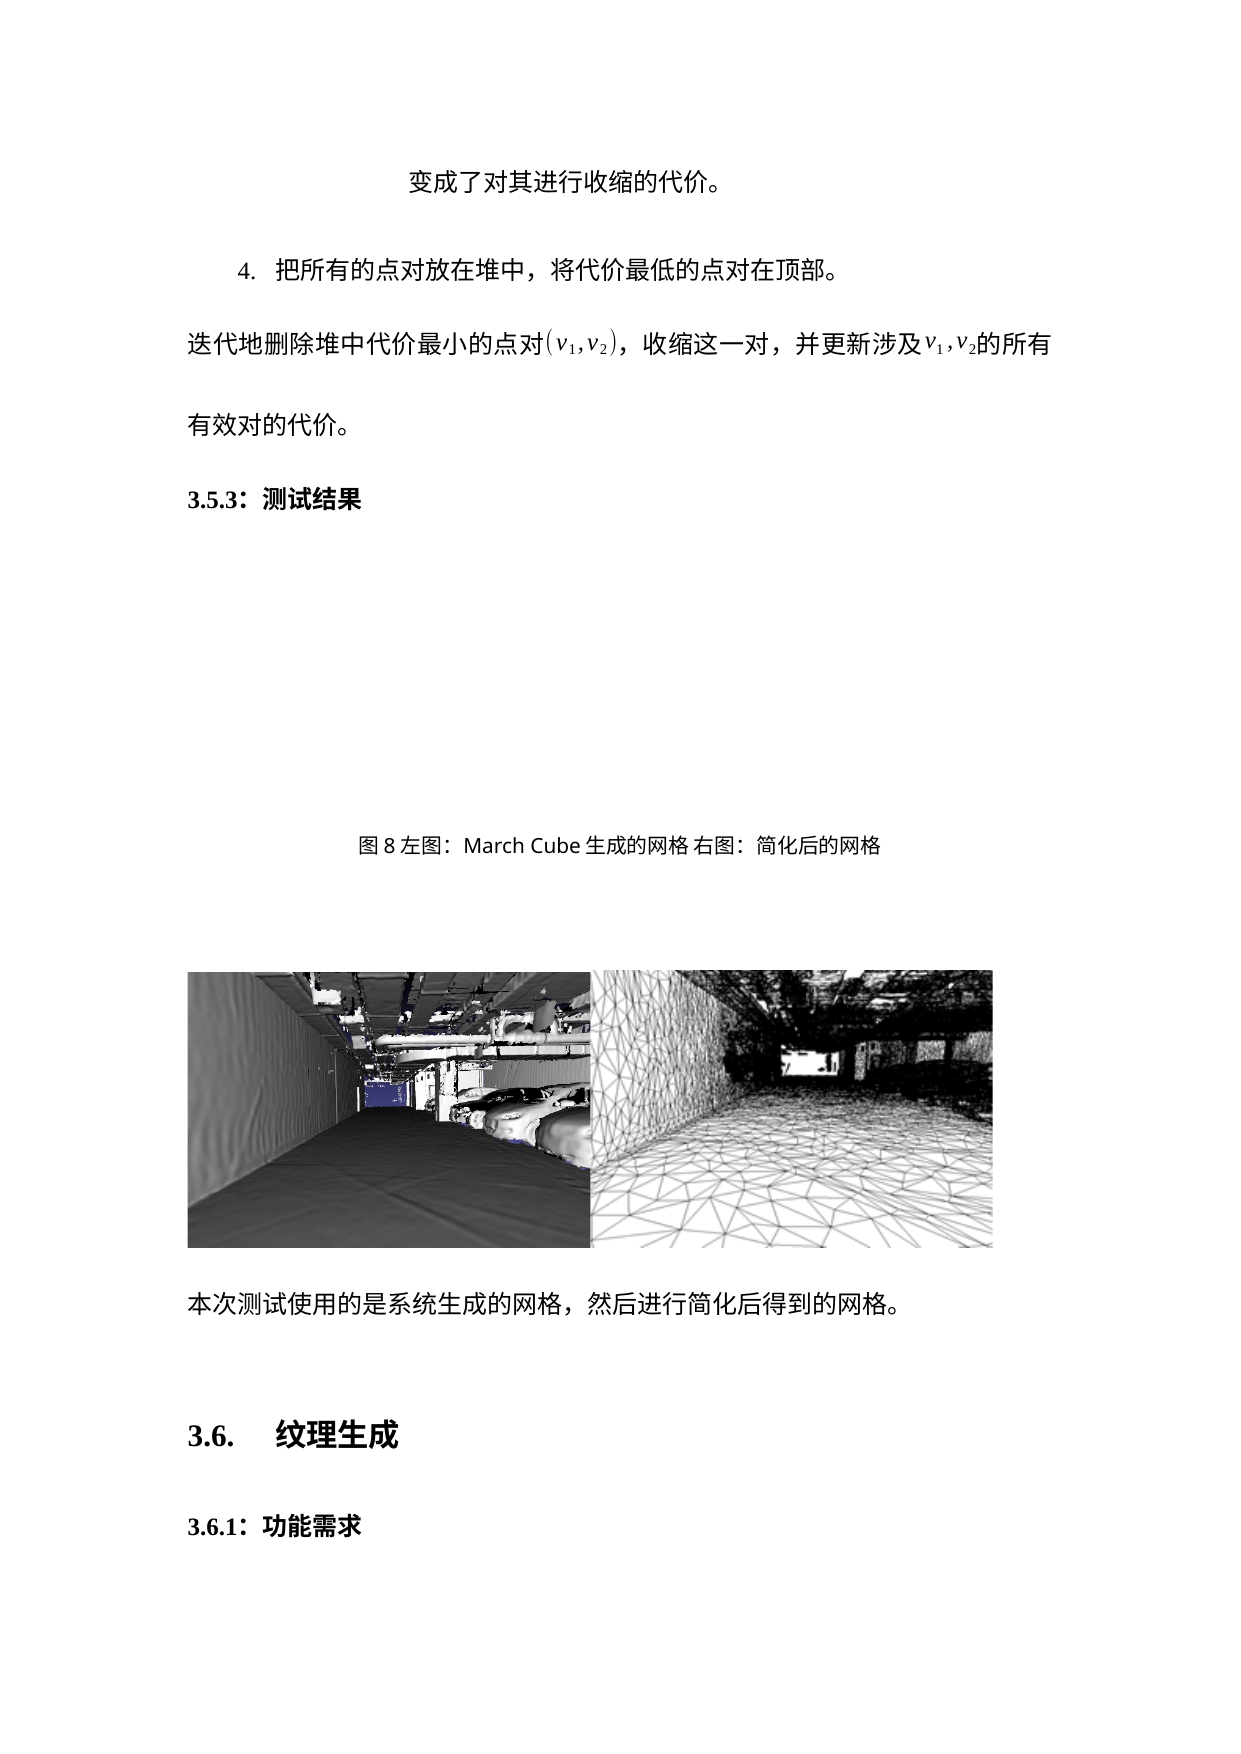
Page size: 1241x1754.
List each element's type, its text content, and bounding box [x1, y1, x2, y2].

text 3.5.3：测试结果 [187, 465, 1053, 530]
text 3.6.1：功能需求 [187, 1492, 1053, 1557]
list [237, 162, 1053, 227]
list 把所有的点对放在堆中，将代价最低的点对在顶部。 [237, 236, 1053, 301]
picture [187, 970, 993, 1248]
list 纹理生成 [187, 1400, 1053, 1465]
text 本次测试使用的是系统生成的网格，然后进行简化后得到的网格。 [187, 1270, 1053, 1335]
text 迭代地删除堆中代价最小的点对，收缩这一对，并更新涉及的所有有效对的代价。 [187, 310, 1053, 456]
